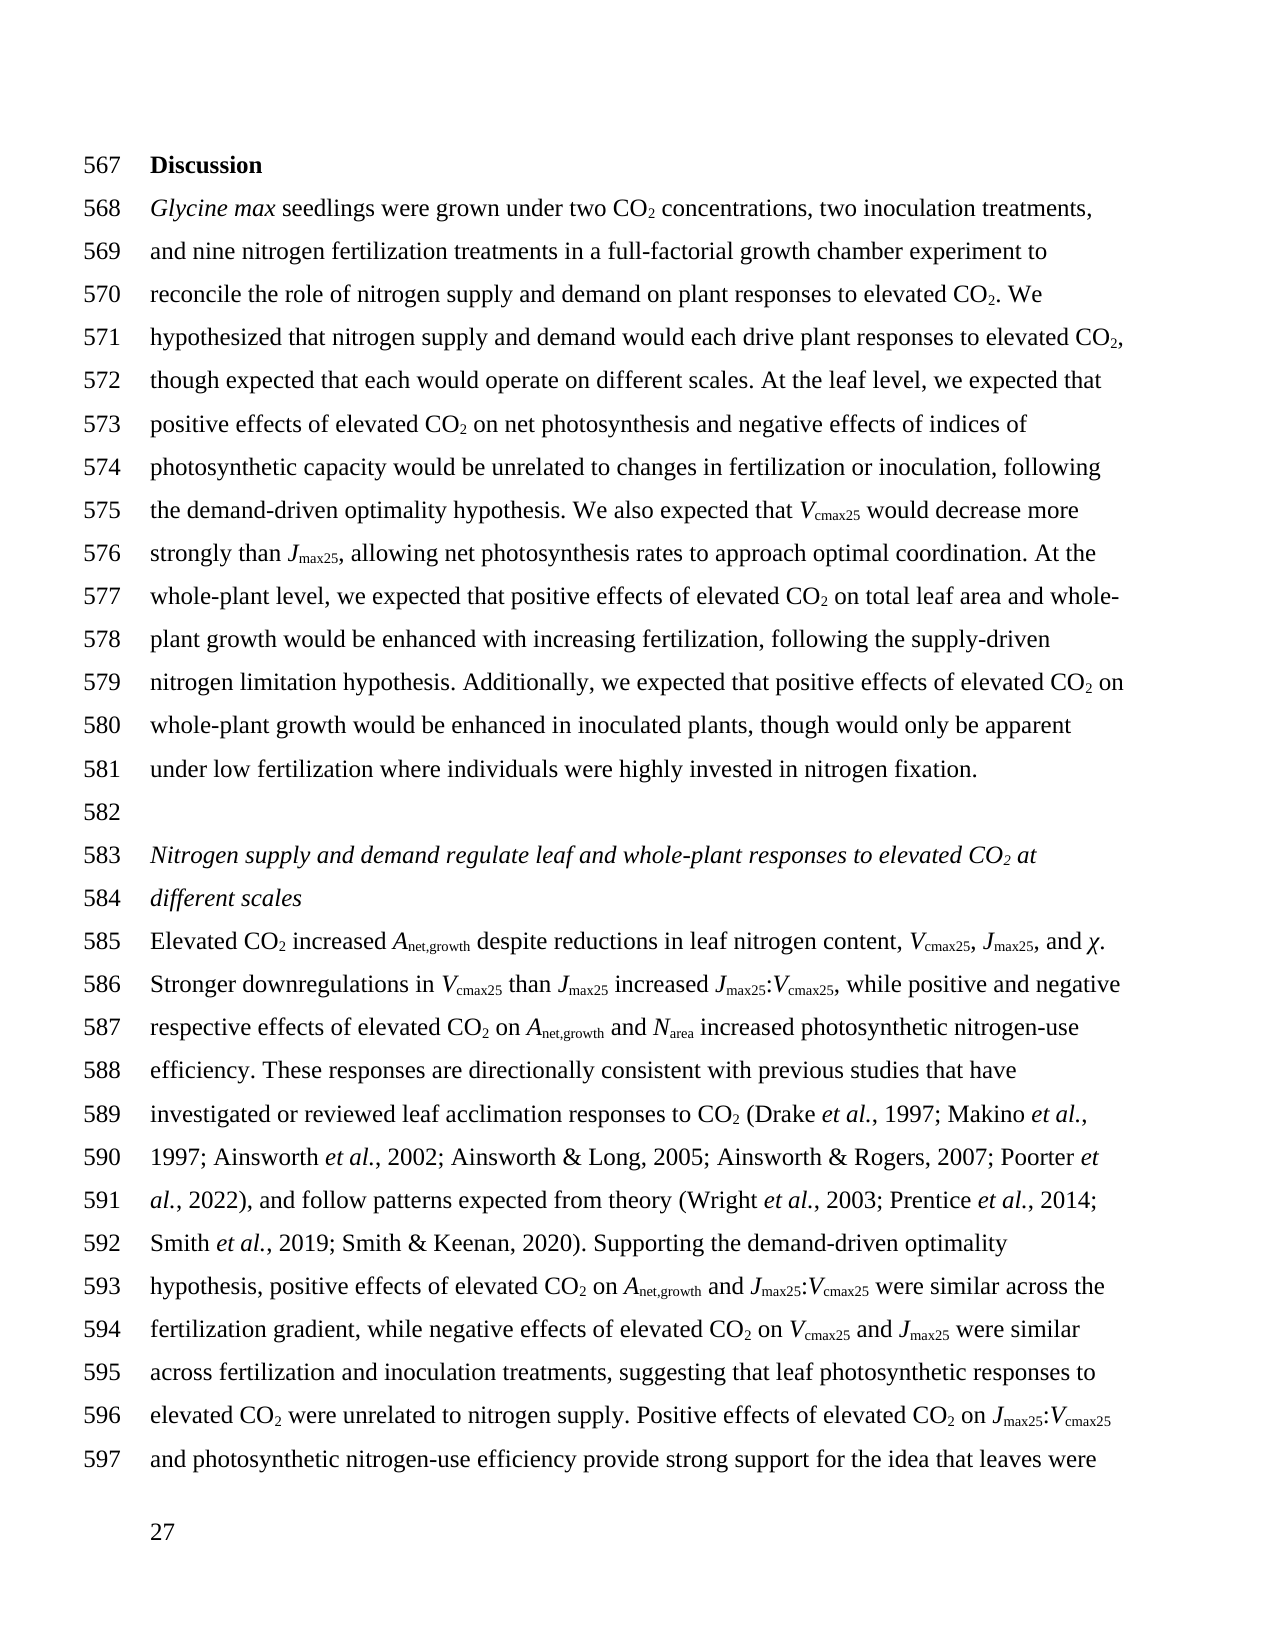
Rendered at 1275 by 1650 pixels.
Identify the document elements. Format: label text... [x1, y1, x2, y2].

text Glycine max seedlings were grown under two CO2 concentrations, two inoculation treatments, and nine nitrogen fertilization treatments in a full-factorial growth chamber experiment to reconcile the role of nitrogen supply and demand on plant responses to elevated CO2. We hypothesized that nitrogen supply and demand would each drive plant responses to elevated CO2, though expected that each would operate on different scales. At the leaf level, we expected that positive effects of elevated CO2 on net photosynthesis and negative effects of indices of photosynthetic capacity would be unrelated to changes in fertilization or inoculation, following the demand-driven optimality hypothesis. We also expected that Vcmax25 would decrease more strongly than Jmax25, allowing net photosynthesis rates to approach optimal coordination. At the whole-plant level, we expected that positive effects of elevated CO2 on total leaf area and whole-plant growth would be enhanced with increasing fertilization, following the supply-driven nitrogen limitation hypothesis. Additionally, we expected that positive effects of elevated CO2 on whole-plant growth would be enhanced in inoculated plants, though would only be apparent under low fertilization where individuals were highly invested in nitrogen fixation. [150, 193, 1125, 782]
text Nitrogen supply and demand regulate leaf and whole-plant responses to elevated CO2 at different scales [150, 840, 1125, 912]
text Discussion [150, 150, 1125, 179]
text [150, 926, 1125, 1472]
